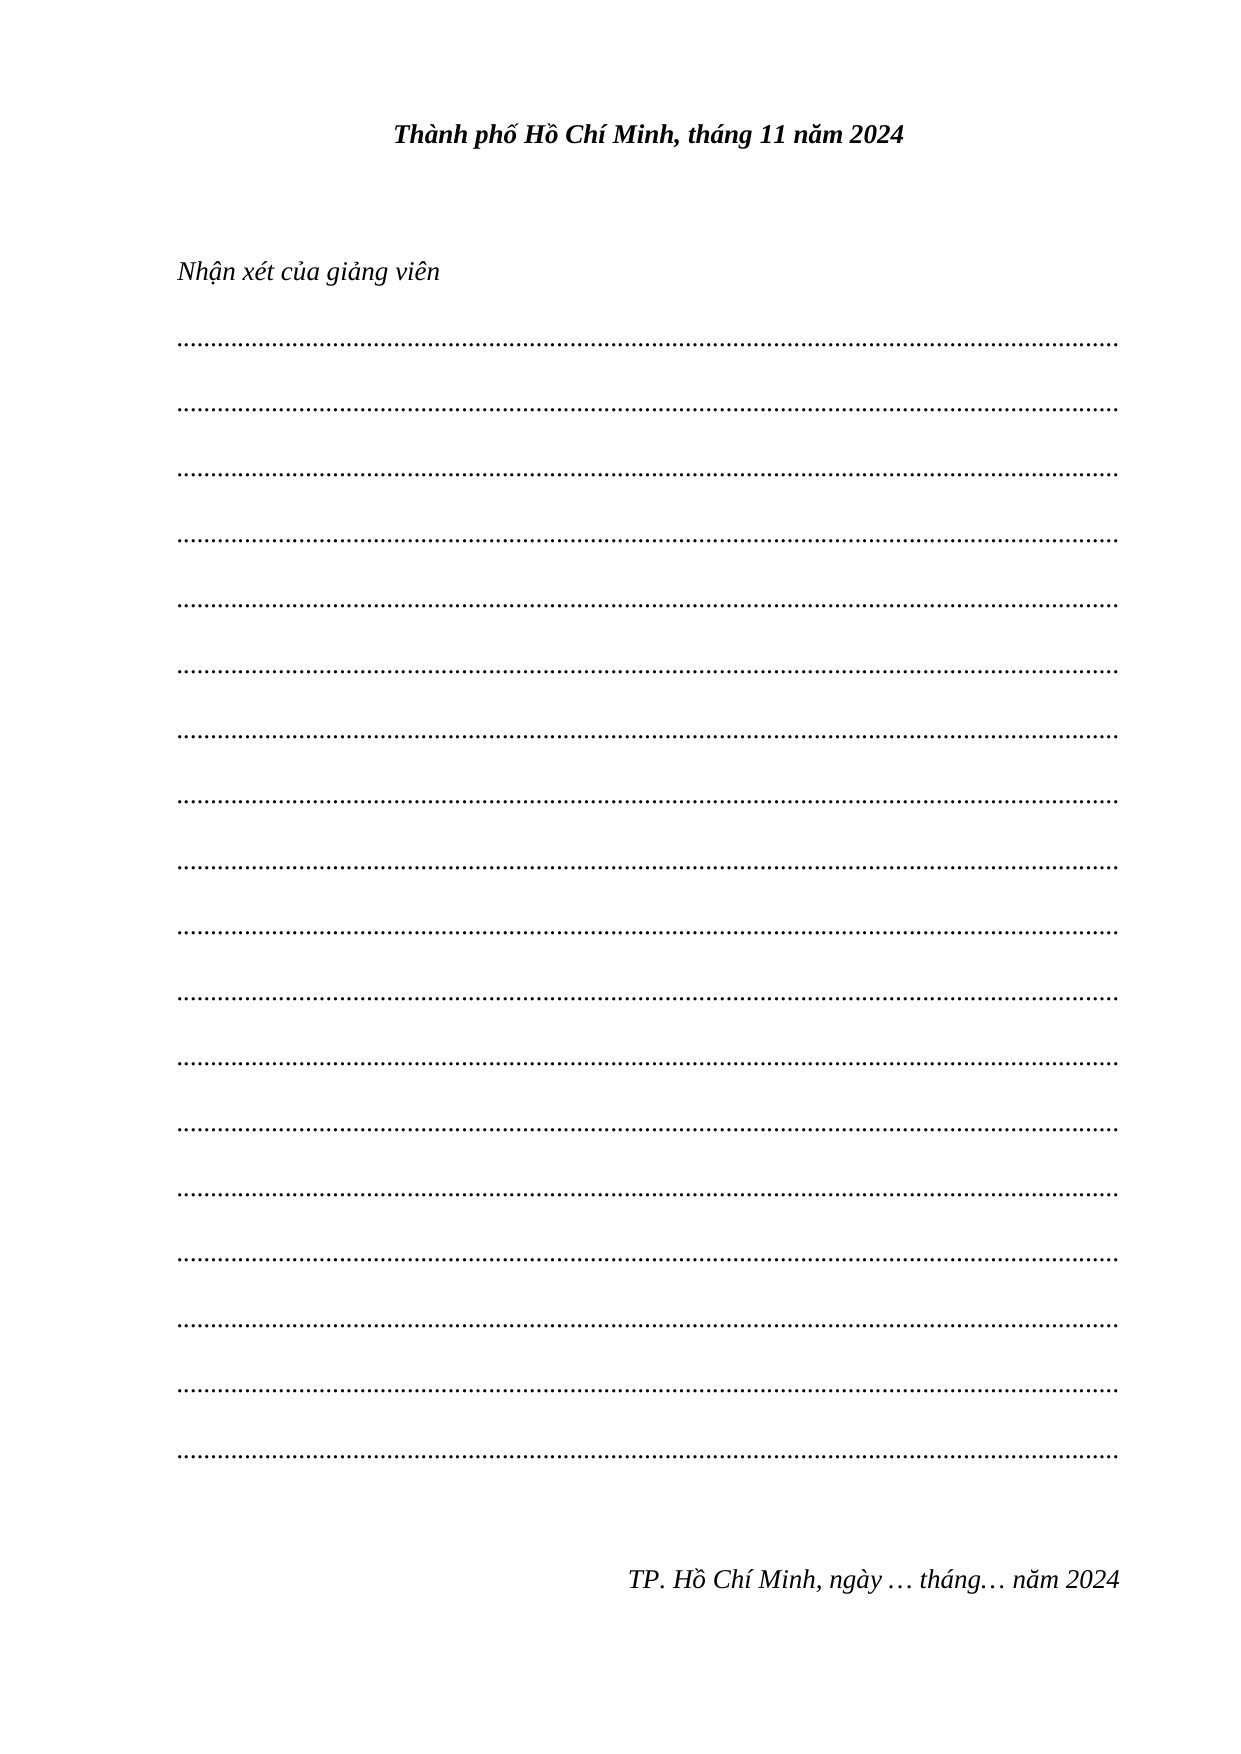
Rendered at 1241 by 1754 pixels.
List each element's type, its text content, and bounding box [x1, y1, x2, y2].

text Thành phố Hồ Chí Minh, tháng 11 năm 2024 [177, 118, 1122, 149]
text Nhận xét của giảng viên [177, 255, 1122, 286]
text TP. Hồ Chí Minh, ngày … tháng… năm 2024 [177, 1563, 1122, 1595]
